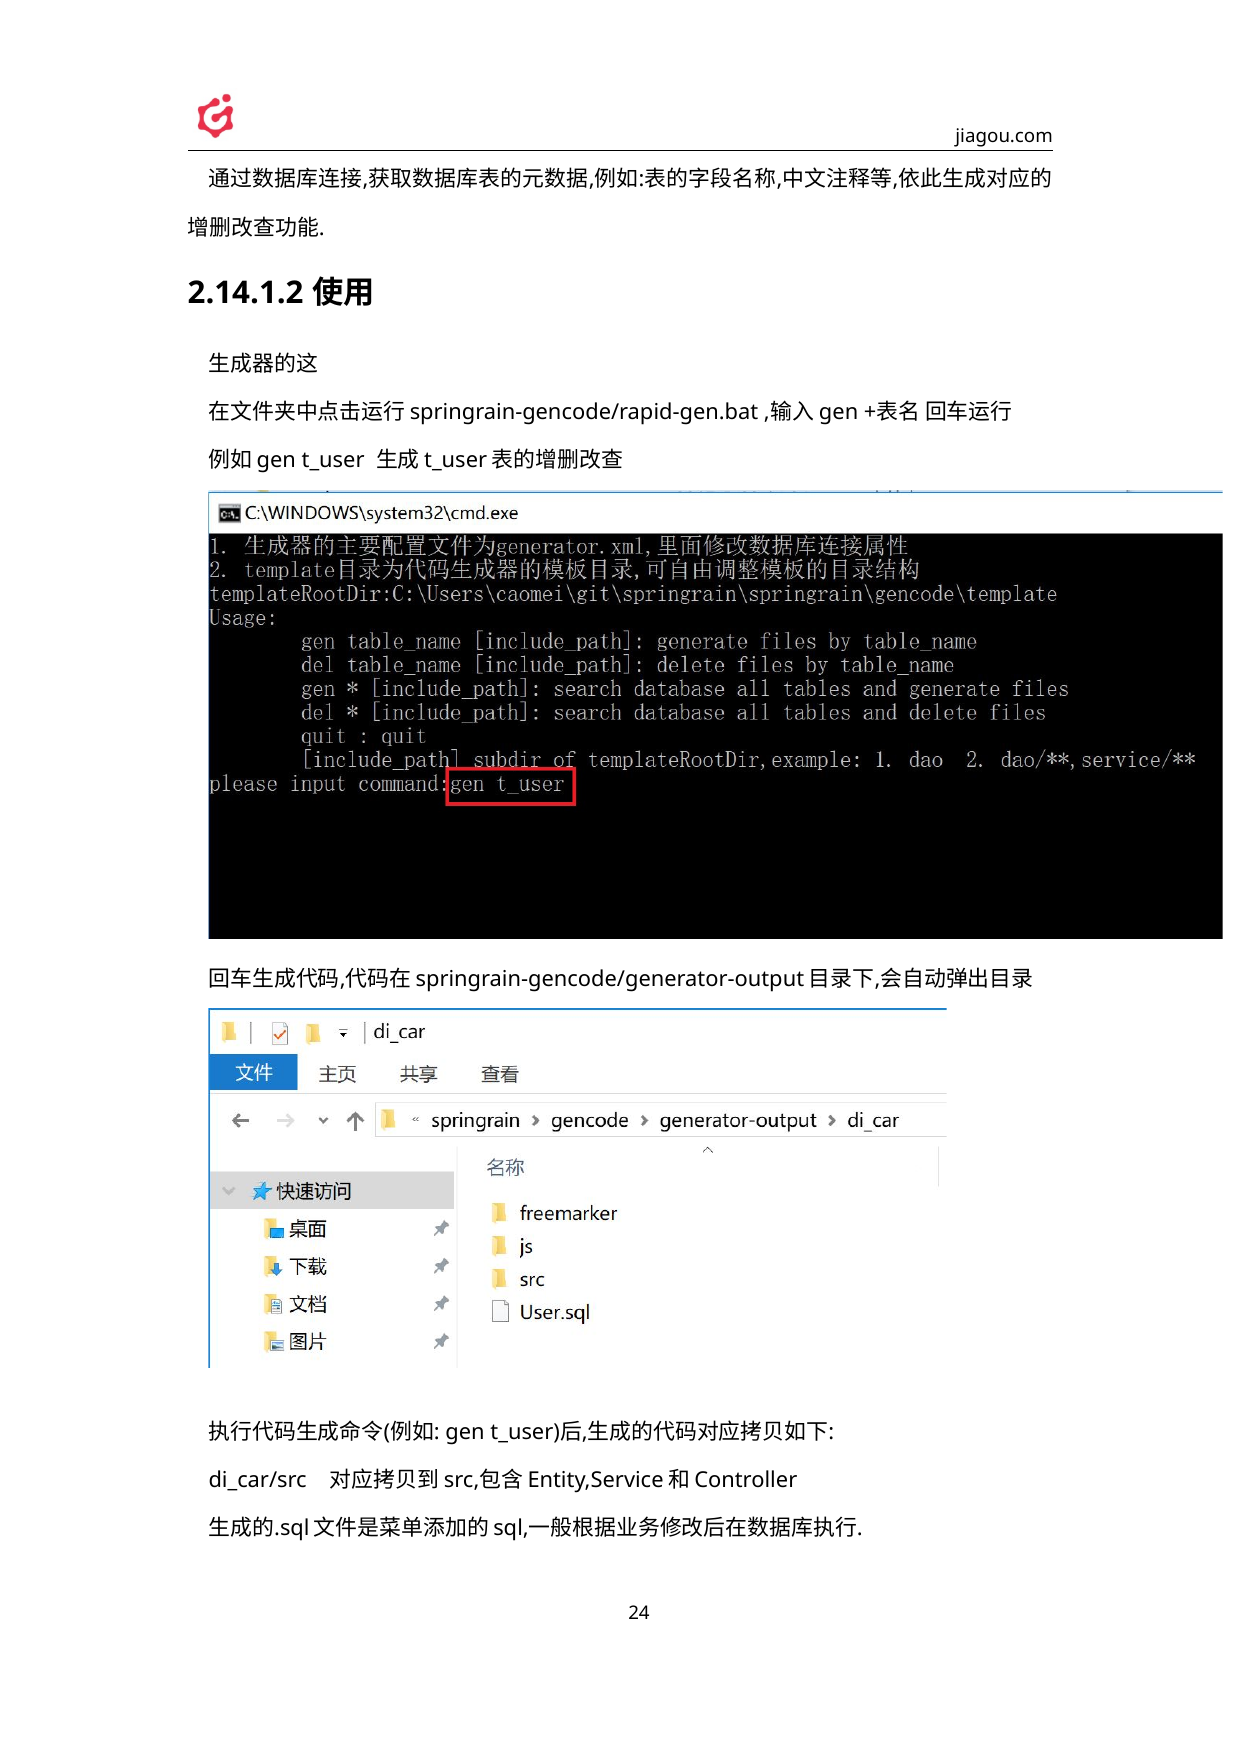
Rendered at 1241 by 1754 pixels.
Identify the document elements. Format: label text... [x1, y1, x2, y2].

picture [208, 490, 1223, 939]
text di_car/src 对应拷贝到 src,包含Entity,Service和Controller [187, 1462, 1053, 1494]
text 例如gen t_user 生成t_user表的增删改查 [187, 442, 1053, 474]
picture [208, 1008, 947, 1368]
text 在文件夹中点击运行springrain-gencode/rapid-gen.bat ,输入 gen +表名 回车运行 [187, 394, 1053, 426]
subtitle 使用 [187, 258, 1053, 323]
text 回车生成代码,代码在springrain-gencode/generator-output目录下,会自动弹出目录 [187, 960, 1053, 993]
text 生成的.sql文件是菜单添加的sql,一般根据业务修改后在数据库执行. [187, 1510, 1053, 1543]
picture [187, 88, 242, 143]
text 通过数据库连接,获取数据库表的元数据,例如:表的字段名称,中文注释等,依此生成对应的增删改查功能. [187, 161, 1053, 242]
text 生成器的这 [187, 345, 1053, 378]
text 执行代码生成命令(例如: gen t_user)后,生成的代码对应拷贝如下: [187, 1413, 1053, 1446]
